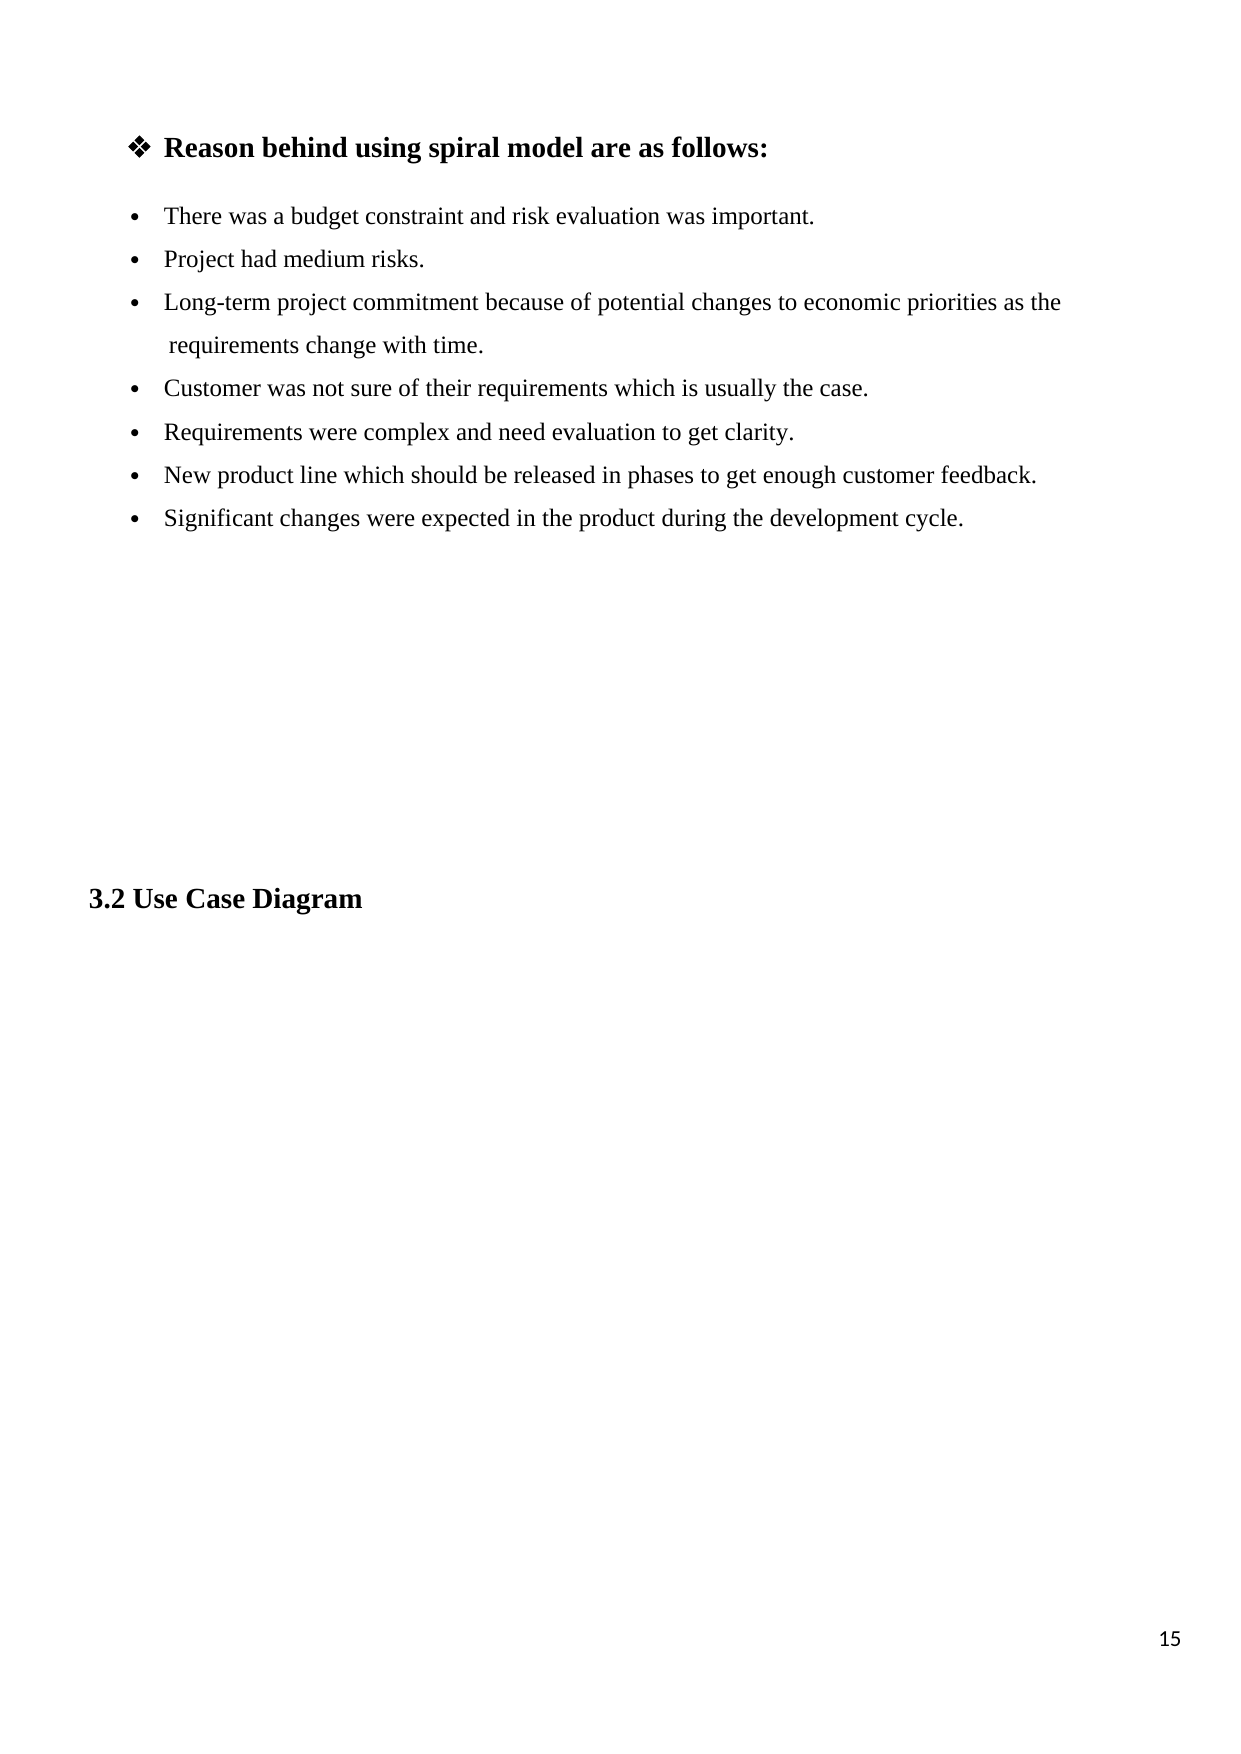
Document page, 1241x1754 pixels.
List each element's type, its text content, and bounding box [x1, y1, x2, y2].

list Requirements were complex and need evaluation to get clarity. [131, 417, 1176, 445]
list Customer was not sure of their requirements which is usually the case. [131, 373, 1176, 402]
list There was a budget constraint and risk evaluation was important. [131, 201, 1176, 230]
list Reason behind using spiral model are as follows: [126, 130, 1181, 163]
list Long-term project commitment because of potential changes to economic priorities as the requirements change with time. [131, 287, 1176, 359]
text 3.2 Use Case Diagram [89, 881, 1181, 914]
list Project had medium risks. [131, 244, 1176, 273]
list New product line which should be released in phases to get enough customer feedback. [131, 460, 1176, 488]
list Significant changes were expected in the product during the development cycle. [131, 503, 1176, 532]
